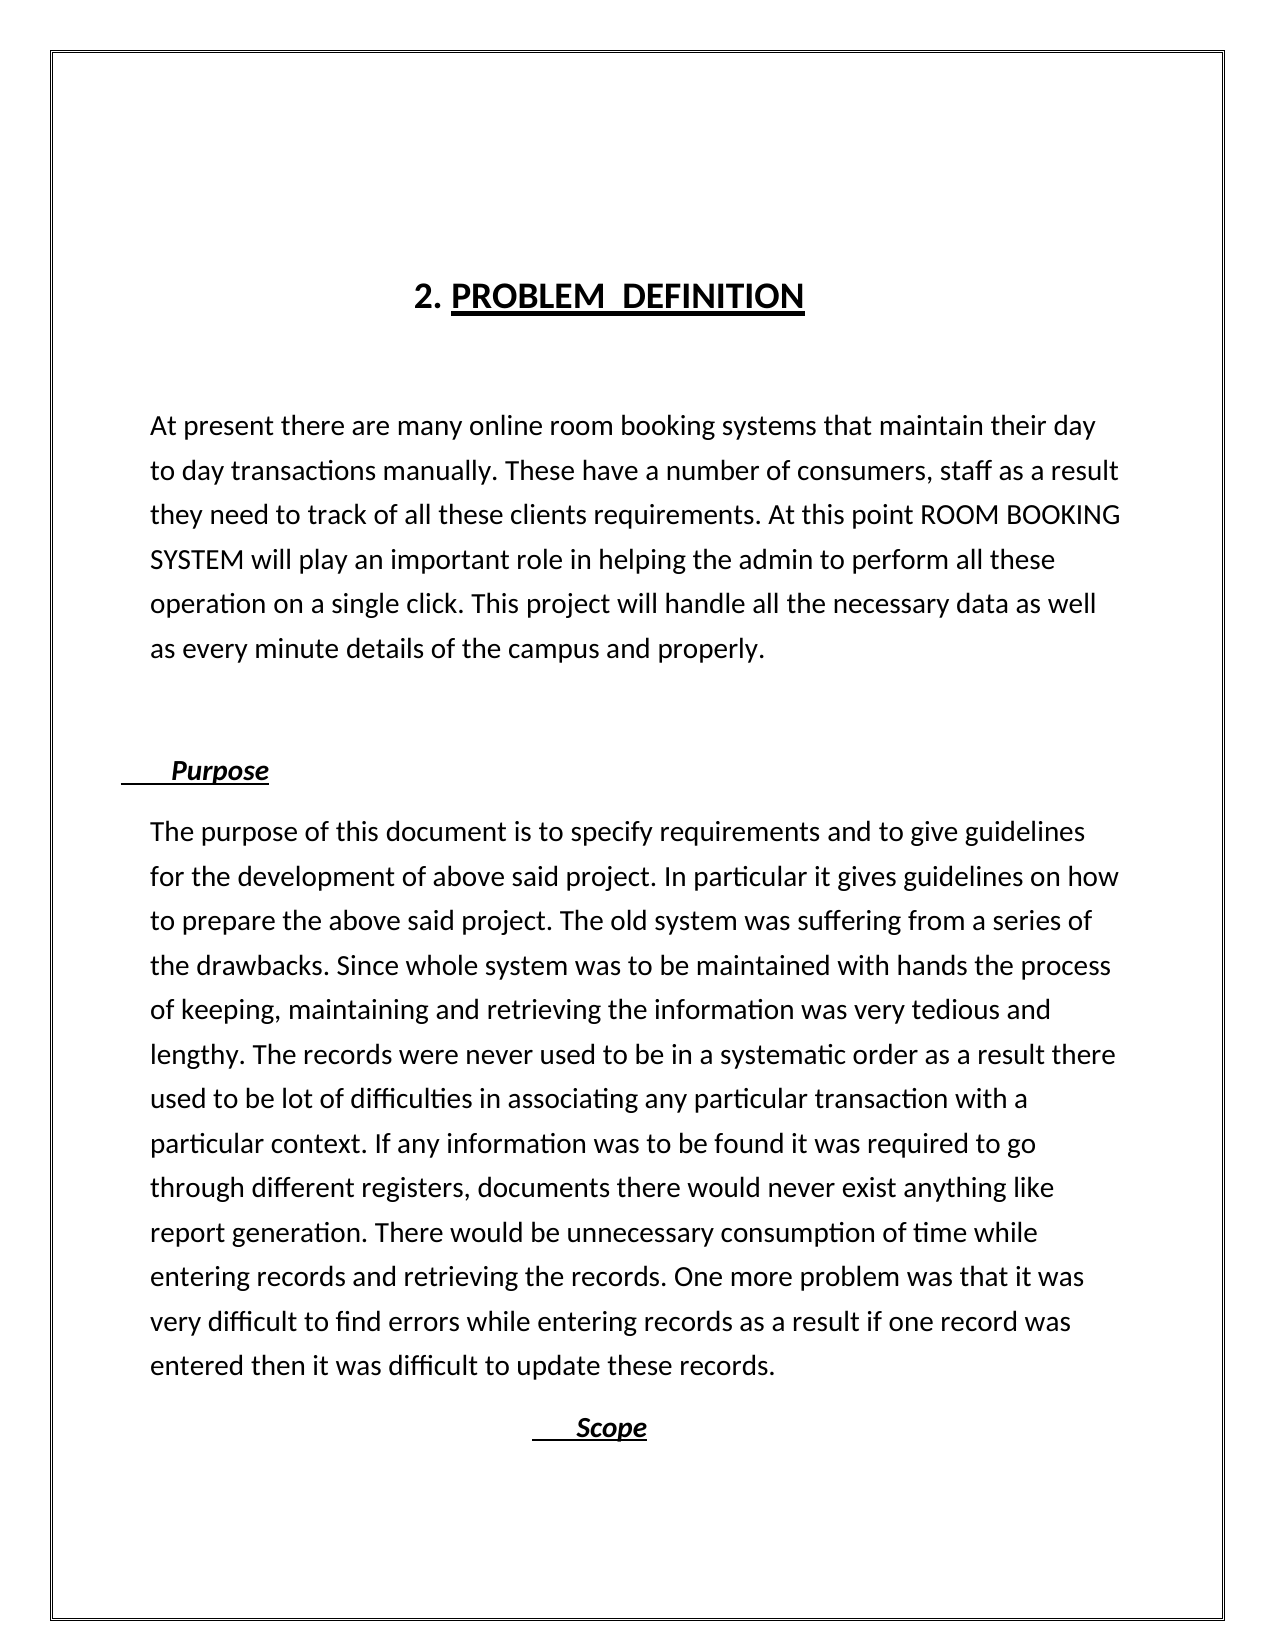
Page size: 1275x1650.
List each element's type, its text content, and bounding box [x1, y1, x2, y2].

text The purpose of this document is to specify requirements and to give guidelines for the development of above said project. In particular it gives guidelines on how to prepare the above said project. The old system was suffering from a series of the drawbacks. Since whole system was to be maintained with hands the process of keeping, maintaining and retrieving the information was very tedious and lengthy. The records were never used to be in a systematic order as a result there used to be lot of difficulties in associating any particular transaction with a particular context. If any information was to be found it was required to go through different registers, documents there would never exist anything like report generation. There would be unnecessary consumption of time while entering records and retrieving the records. One more problem was that it was very difficult to find errors while entering records as a result if one record was entered then it was difficult to update these records. [150, 813, 1119, 1383]
subtitle PROBLEM DEFINITION [413, 272, 1217, 318]
text At present there are many online room booking systems that maintain their day to day transactions manually. These have a number of consumers, staff as a result they need to track of all these clients requirements. At this point ROOM BOOKING SYSTEM will play an important role in helping the admin to perform all these operation on a single click. This project will handle all the necessary data as well as every minute details of the campus and properly. [150, 407, 1122, 665]
subtitle Scope [532, 1409, 1217, 1444]
subtitle Purpose [121, 752, 1217, 788]
